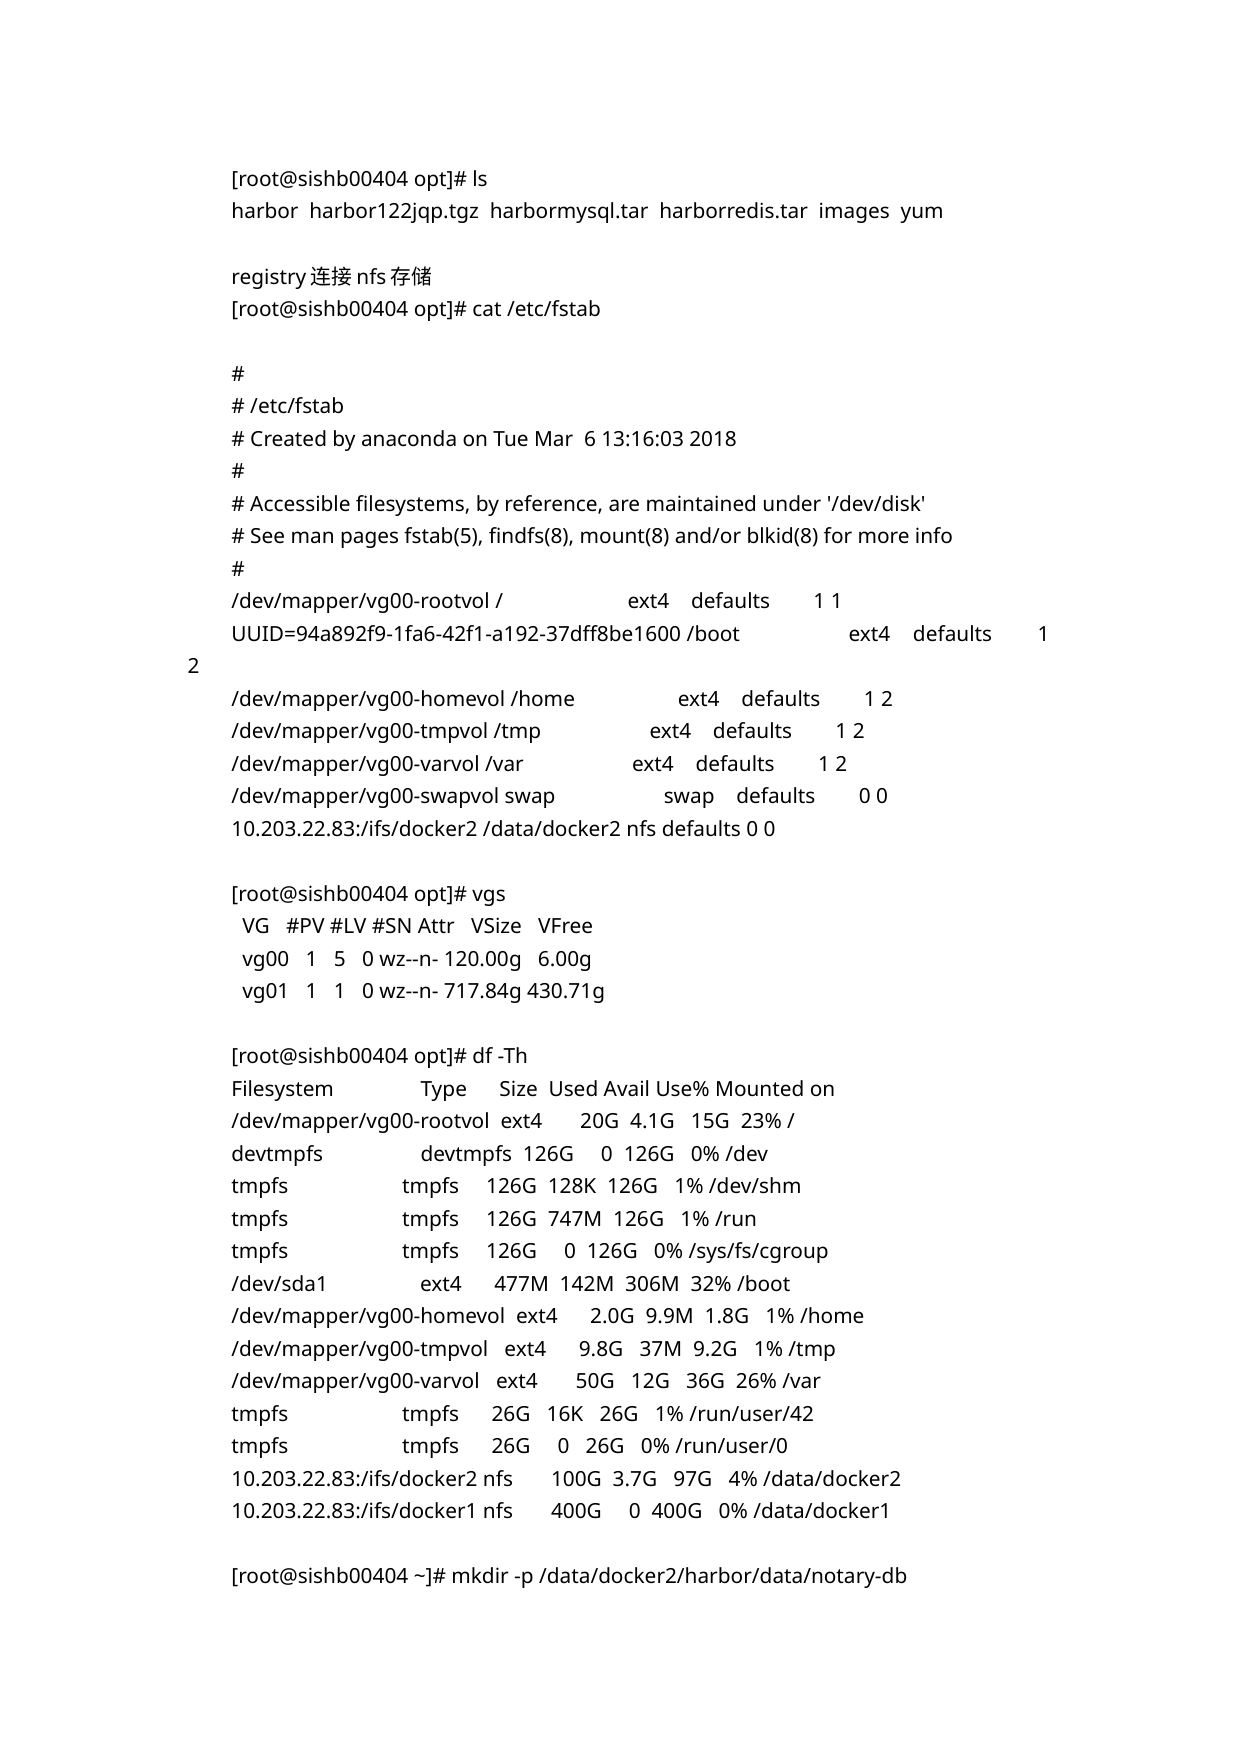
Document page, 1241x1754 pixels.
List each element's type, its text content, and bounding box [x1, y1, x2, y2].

text # /etc/fstab [187, 389, 1053, 422]
text tmpfs tmpfs 126G 128K 126G 1% /dev/shm [187, 1169, 1053, 1202]
text 10.203.22.83:/ifs/docker2 nfs 100G 3.7G 97G 4% /data/docker2 [187, 1462, 1053, 1494]
text tmpfs tmpfs 26G 16K 26G 1% /run/user/42 [187, 1397, 1053, 1429]
text 10.203.22.83:/ifs/docker2 /data/docker2 nfs defaults 0 0 [187, 812, 1053, 844]
text # Accessible filesystems, by reference, are maintained under '/dev/disk' [187, 487, 1053, 519]
text vg00 1 5 0 wz--n- 120.00g 6.00g [187, 942, 1053, 974]
text tmpfs tmpfs 126G 0 126G 0% /sys/fs/cgroup [187, 1234, 1053, 1267]
text VG #PV #LV #SN Attr VSize VFree [187, 909, 1053, 942]
text [root@sishb00404 ~]# mkdir -p /data/docker2/harbor/data/notary-db [187, 1559, 1053, 1592]
text [root@sishb00404 opt]# cat /etc/fstab [187, 292, 1053, 324]
text /dev/sda1 ext4 477M 142M 306M 32% /boot [187, 1267, 1053, 1299]
text [root@sishb00404 opt]# df -Th [187, 1039, 1053, 1072]
text # [187, 552, 1053, 584]
text UUID=94a892f9-1fa6-42f1-a192-37dff8be1600 /boot ext4 defaults 1 2 [187, 617, 1053, 682]
text /dev/mapper/vg00-tmpvol ext4 9.8G 37M 9.2G 1% /tmp [187, 1332, 1053, 1364]
text # Created by anaconda on Tue Mar 6 13:16:03 2018 [187, 422, 1053, 454]
text harbor harbor122jqp.tgz harbormysql.tar harborredis.tar images yum [187, 194, 1053, 227]
text devtmpfs devtmpfs 126G 0 126G 0% /dev [187, 1137, 1053, 1169]
text /dev/mapper/vg00-rootvol / ext4 defaults 1 1 [187, 584, 1053, 617]
text [root@sishb00404 opt]# vgs [187, 877, 1053, 909]
text /dev/mapper/vg00-varvol ext4 50G 12G 36G 26% /var [187, 1364, 1053, 1397]
text /dev/mapper/vg00-rootvol ext4 20G 4.1G 15G 23% / [187, 1104, 1053, 1137]
text /dev/mapper/vg00-swapvol swap swap defaults 0 0 [187, 779, 1053, 812]
text /dev/mapper/vg00-tmpvol /tmp ext4 defaults 1 2 [187, 714, 1053, 747]
text vg01 1 1 0 wz--n- 717.84g 430.71g [187, 974, 1053, 1007]
text 10.203.22.83:/ifs/docker1 nfs 400G 0 400G 0% /data/docker1 [187, 1494, 1053, 1527]
text tmpfs tmpfs 26G 0 26G 0% /run/user/0 [187, 1429, 1053, 1462]
text /dev/mapper/vg00-homevol /home ext4 defaults 1 2 [187, 682, 1053, 714]
text # [187, 454, 1053, 487]
text tmpfs tmpfs 126G 747M 126G 1% /run [187, 1202, 1053, 1234]
text [root@sishb00404 opt]# ls [187, 162, 1053, 194]
text /dev/mapper/vg00-varvol /var ext4 defaults 1 2 [187, 747, 1053, 779]
text /dev/mapper/vg00-homevol ext4 2.0G 9.9M 1.8G 1% /home [187, 1299, 1053, 1332]
text # See man pages fstab(5), findfs(8), mount(8) and/or blkid(8) for more info [187, 519, 1053, 552]
text Filesystem Type Size Used Avail Use% Mounted on [187, 1072, 1053, 1104]
text registry连接nfs存储 [187, 259, 1053, 292]
text # [187, 357, 1053, 389]
